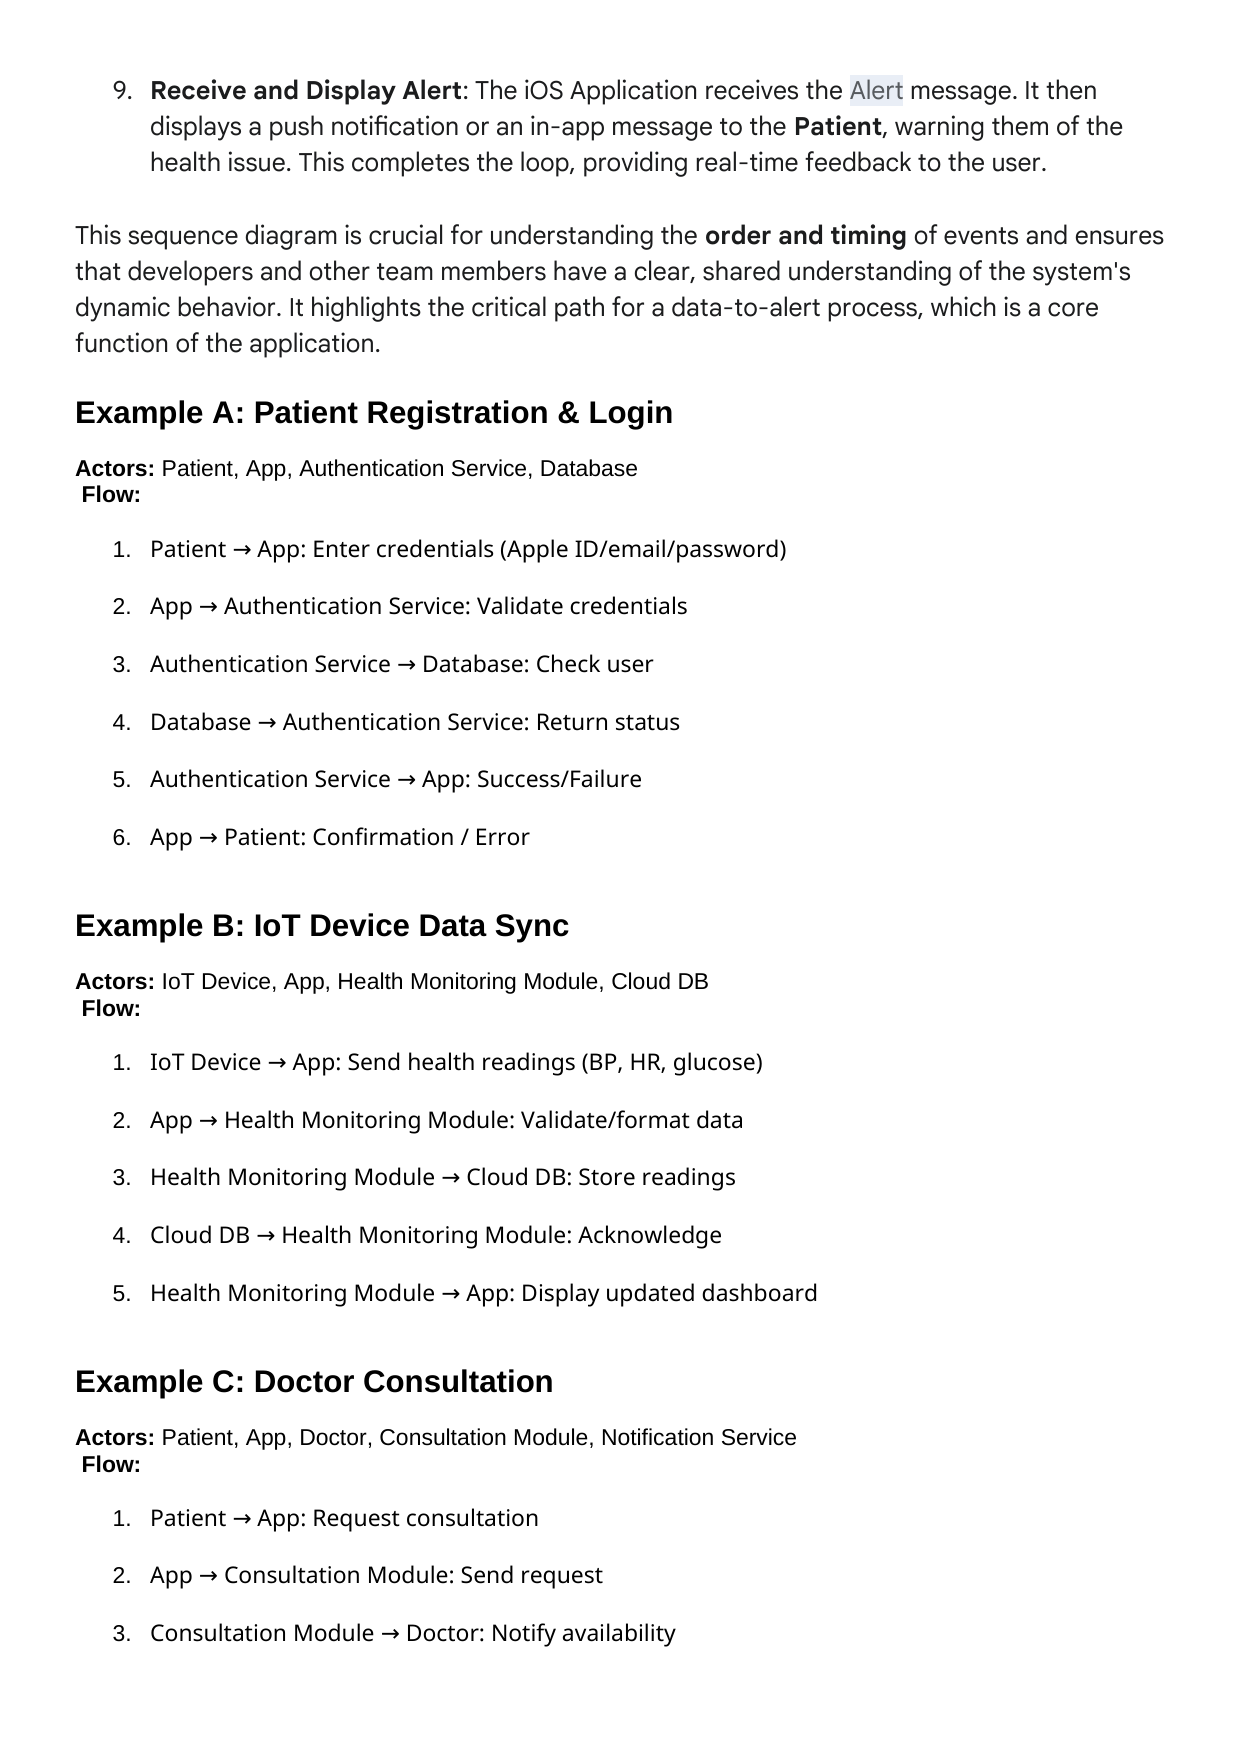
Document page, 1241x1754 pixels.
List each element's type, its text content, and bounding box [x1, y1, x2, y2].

list App → Authentication Service: Validate credentials [112, 590, 1165, 648]
list Health Monitoring Module → App: Display updated dashboard [112, 1276, 1165, 1334]
subtitle Example A: Patient Registration & Login [75, 394, 1165, 430]
list Cloud DB → Health Monitoring Module: Acknowledge [112, 1219, 1165, 1276]
list Authentication Service → Database: Check user [112, 648, 1165, 705]
list Consultation Module → Doctor: Notify availability [112, 1617, 1165, 1675]
list App → Patient: Confirmation / Error [112, 821, 1165, 878]
text This sequence diagram is crucial for understanding the order and timing of events and ensures that developers and other team members have a clear, shared understanding of the system's dynamic behavior. It highlights the critical path for a data-to-alert process, which is a core function of the application. [75, 221, 1165, 360]
list App → Health Monitoring Module: Validate/format data [112, 1104, 1165, 1161]
list Health Monitoring Module → Cloud DB: Store readings [112, 1161, 1165, 1219]
list Authentication Service → App: Success/Failure [112, 763, 1165, 821]
list Patient → App: Enter credentials (Apple ID/email/password) [112, 533, 1165, 590]
text Actors: IoT Device, App, Health Monitoring Module, Cloud DB Flow: [75, 968, 1165, 1021]
list App → Consultation Module: Send request [112, 1559, 1165, 1617]
list IoT Device → App: Send health readings (BP, HR, glucose) [112, 1046, 1165, 1104]
list Patient → App: Request consultation [112, 1502, 1165, 1559]
list Database → Authentication Service: Return status [112, 705, 1165, 763]
subtitle Example B: IoT Device Data Sync [75, 907, 1165, 943]
text Actors: Patient, App, Authentication Service, Database Flow: [75, 455, 1165, 508]
subtitle Example C: Doctor Consultation [75, 1363, 1165, 1399]
text Actors: Patient, App, Doctor, Consultation Module, Notification Service Flow: [75, 1424, 1165, 1477]
list Receive and Display Alert: The iOS Application receives the Alert message. It then displays a push notification or an in-app message to the Patient, warning them of the health issue. This completes the loop, providing real-time feedback to the user. [112, 75, 1165, 178]
